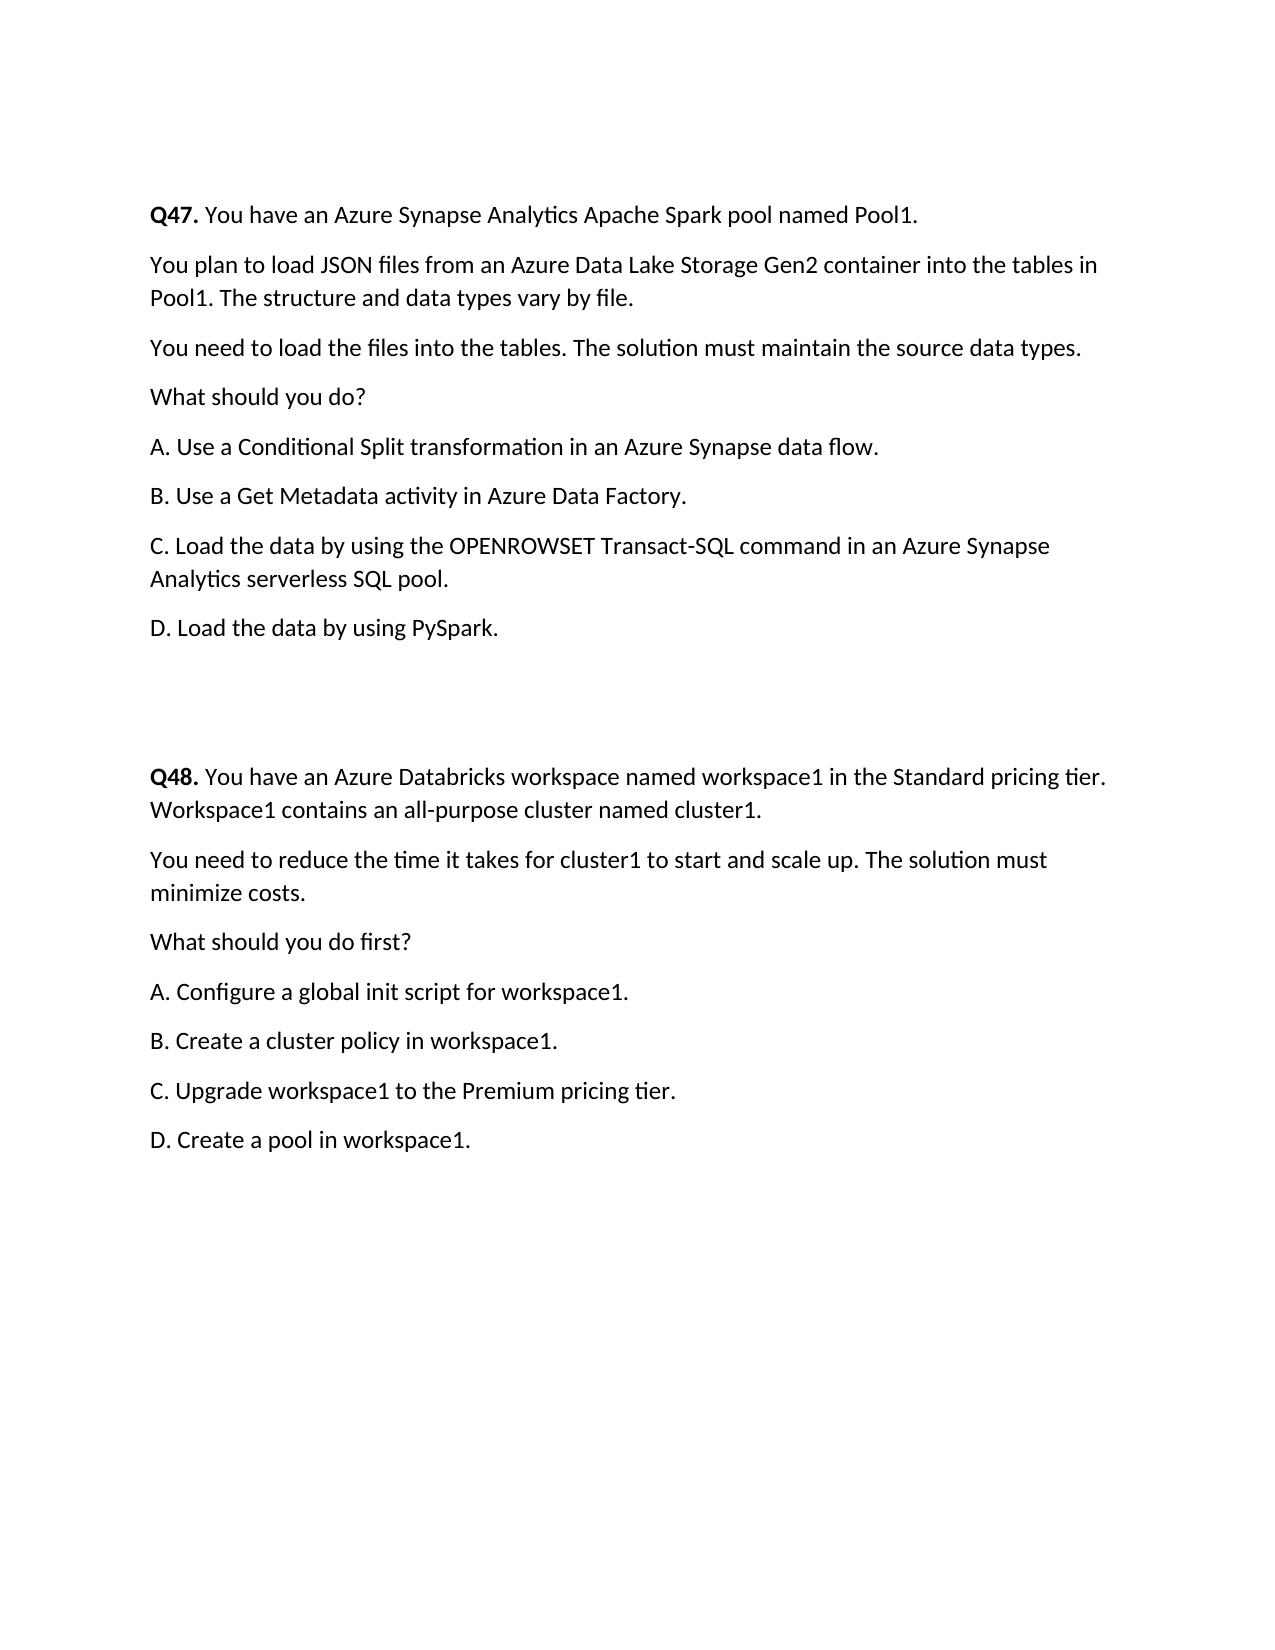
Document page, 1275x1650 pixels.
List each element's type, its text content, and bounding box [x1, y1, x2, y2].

text A. Configure a global init script for workspace1. [150, 976, 1125, 1006]
text A. Use a Conditional Split transformation in an Azure Synapse data flow. [150, 431, 1125, 461]
text C. Upgrade workspace1 to the Premium pricing tier. [150, 1075, 1125, 1106]
text You need to load the files into the tables. The solution must maintain the source data types. [150, 332, 1125, 362]
text What should you do first? [150, 926, 1125, 957]
text What should you do? [150, 381, 1125, 412]
text C. Load the data by using the OPENROWSET Transact-SQL command in an Azure Synapse Analytics serverless SQL pool. [150, 530, 1125, 593]
text B. Use a Get Metadata activity in Azure Data Factory. [150, 480, 1125, 511]
text Q47. You have an Azure Synapse Analytics Apache Spark pool named Pool1. [150, 199, 1125, 230]
text D. Create a pool in workspace1. [150, 1124, 1125, 1155]
text Q48. You have an Azure Databricks workspace named workspace1 in the Standard pricing tier. Workspace1 contains an all-purpose cluster named cluster1. [150, 761, 1125, 825]
text D. Load the data by using PySpark. [150, 612, 1125, 643]
text You plan to load JSON files from an Azure Data Lake Storage Gen2 container into the tables in Pool1. The structure and data types vary by file. [150, 249, 1125, 313]
text B. Create a cluster policy in workspace1. [150, 1025, 1125, 1056]
text You need to reduce the time it takes for cluster1 to start and scale up. The solution must minimize costs. [150, 844, 1125, 907]
